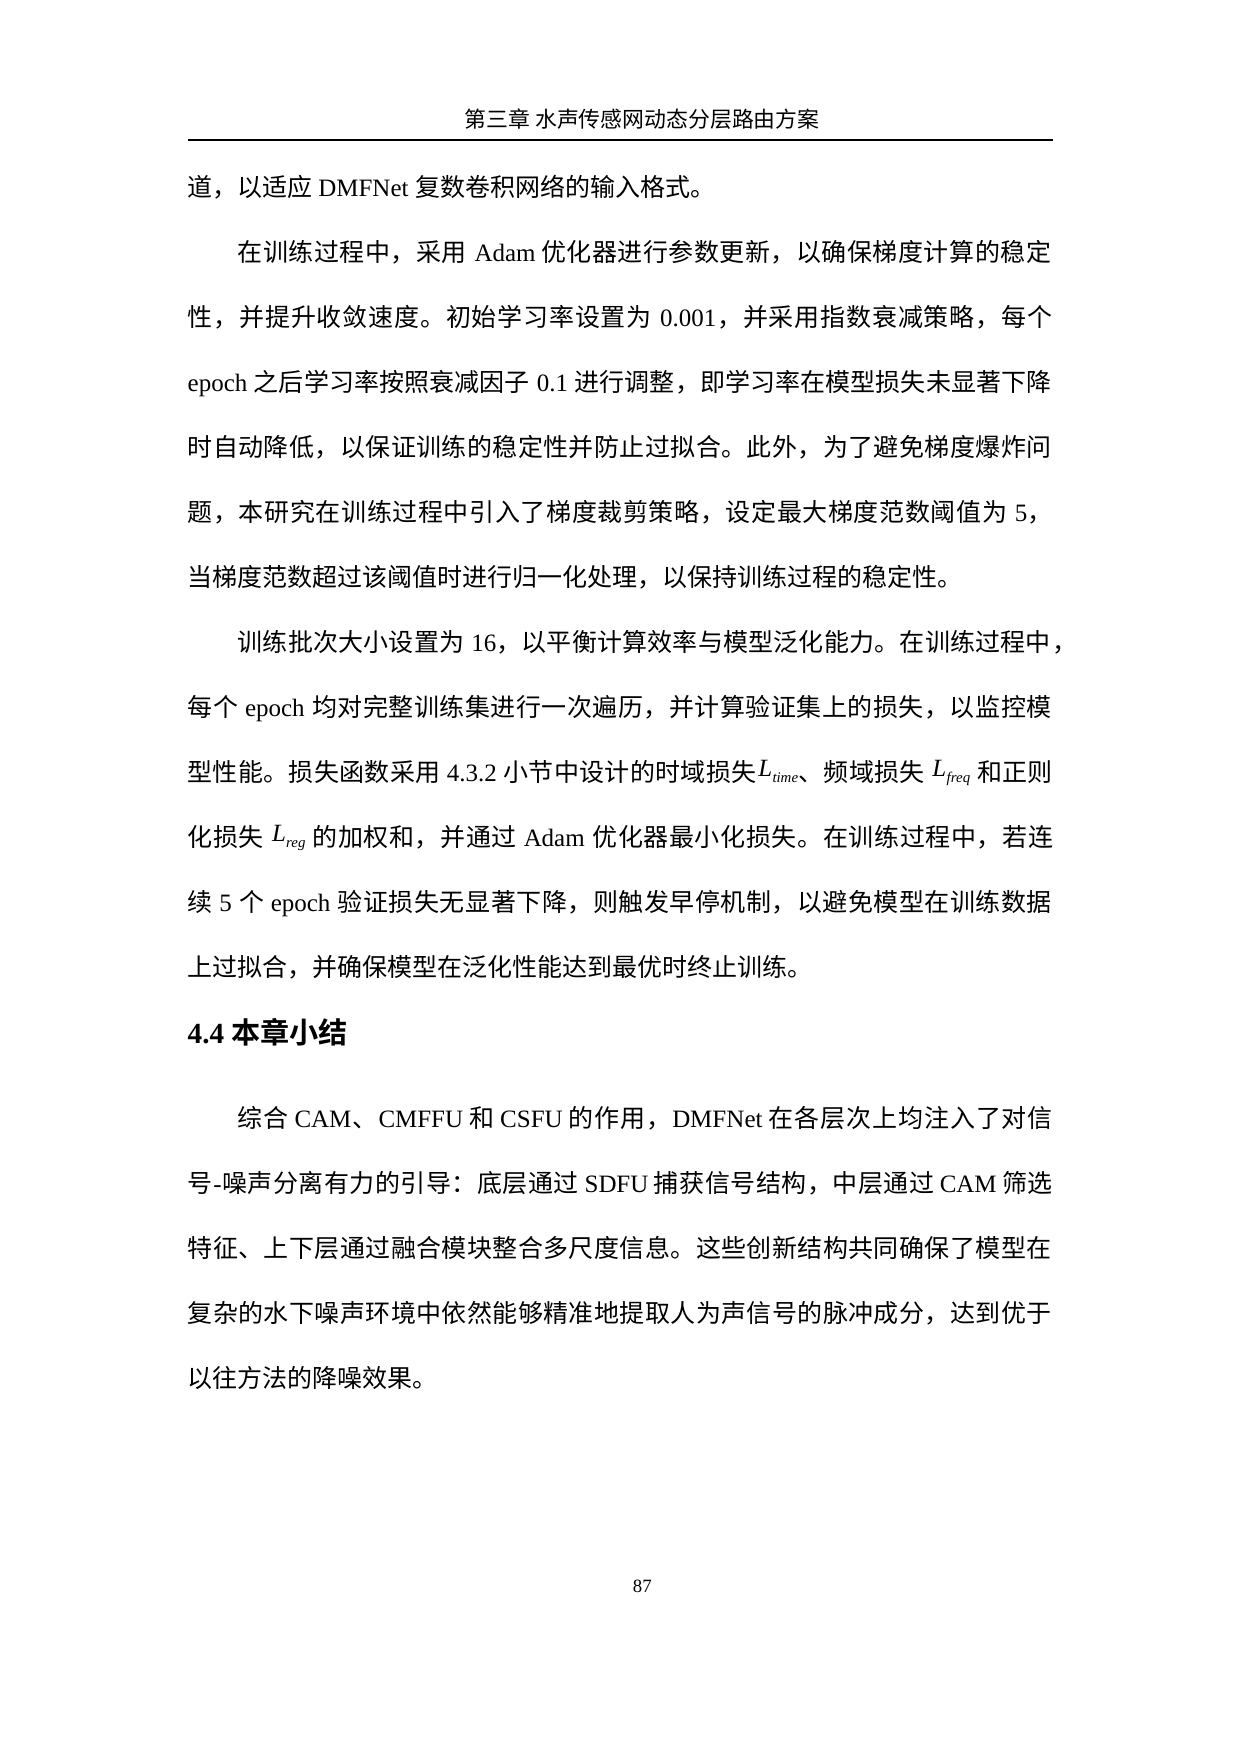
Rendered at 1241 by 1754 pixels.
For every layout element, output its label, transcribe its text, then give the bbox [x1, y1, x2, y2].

text 训练批次大小设置为 16，以平衡计算效率与模型泛化能力。在训练过程中，每个 epoch 均对完整训练集进行一次遍历，并计算验证集上的损失，以监控模型性能。损失函数采用 4.3.2 小节中设计的时域损失、频域损失 和正则化损失 的加权和，并通过 Adam 优化器最小化损失。在训练过程中，若连续 5 个 epoch 验证损失无显著下降，则触发早停机制，以避免模型在训练数据上过拟合，并确保模型在泛化性能达到最优时终止训练。 [187, 608, 1053, 998]
text 在训练过程中，采用 Adam优化器进行参数更新，以确保梯度计算的稳定性，并提升收敛速度。初始学习率设置为 0.001，并采用指数衰减策略，每个 epoch 之后学习率按照衰减因子 0.1 进行调整，即学习率在模型损失未显著下降时自动降低，以保证训练的稳定性并防止过拟合。此外，为了避免梯度爆炸问题，本研究在训练过程中引入了梯度裁剪策略，设定最大梯度范数阈值为 5，当梯度范数超过该阈值时进行归一化处理，以保持训练过程的稳定性。 [187, 218, 1053, 608]
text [187, 153, 1053, 218]
text 综合CAM、CMFFU和CSFU的作用，DMFNet在各层次上均注入了对信号-噪声分离有力的引导：底层通过SDFU捕获信号结构，中层通过CAM筛选特征、上下层通过融合模块整合多尺度信息。这些创新结构共同确保了模型在复杂的水下噪声环境中依然能够精准地提取人为声信号的脉冲成分，达到优于以往方法的降噪效果。 [187, 1084, 1053, 1409]
text 4.4 本章小结 [187, 998, 1053, 1063]
